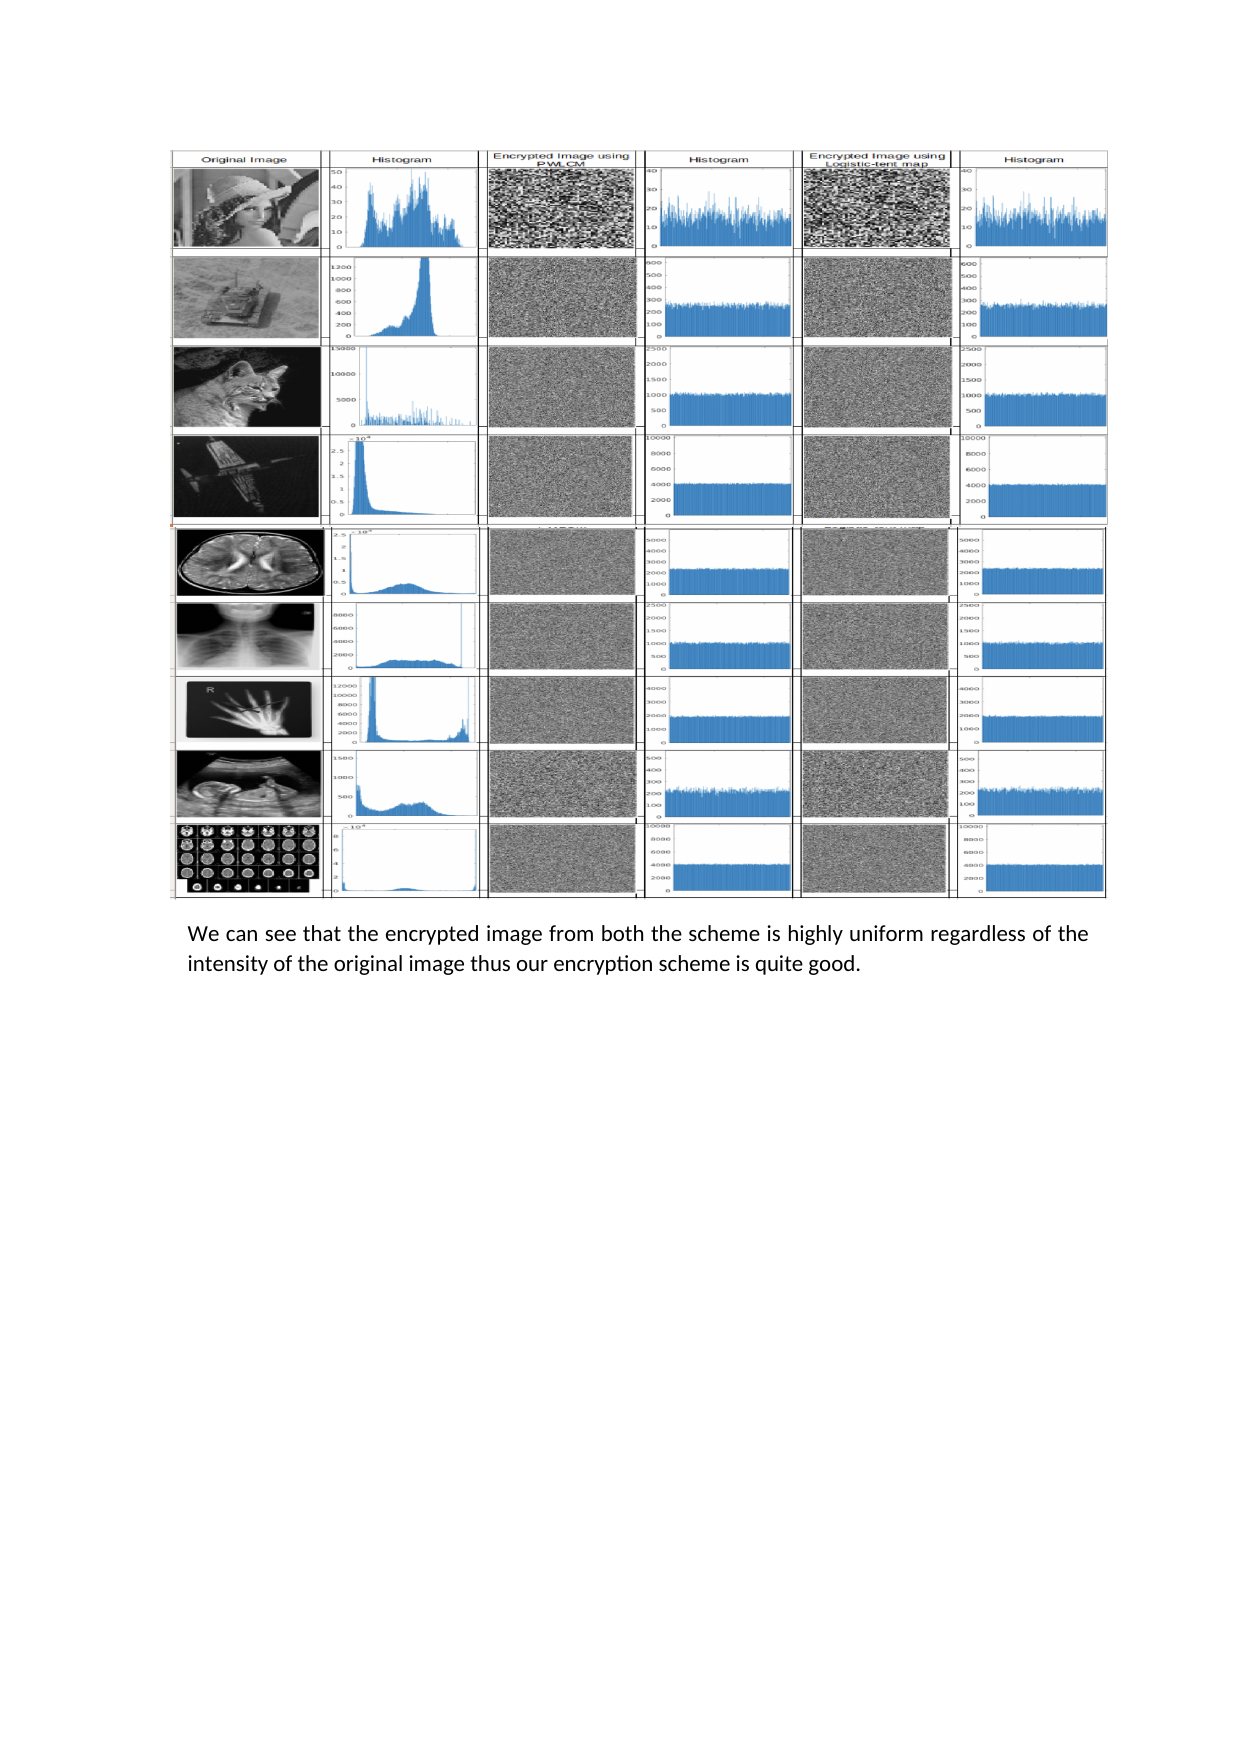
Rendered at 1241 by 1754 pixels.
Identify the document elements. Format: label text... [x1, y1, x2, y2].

text We can see that the encrypted image from both the scheme is highly uniform regardless of the intensity of the original image thus our encryption scheme is quite good. [187, 919, 1090, 977]
